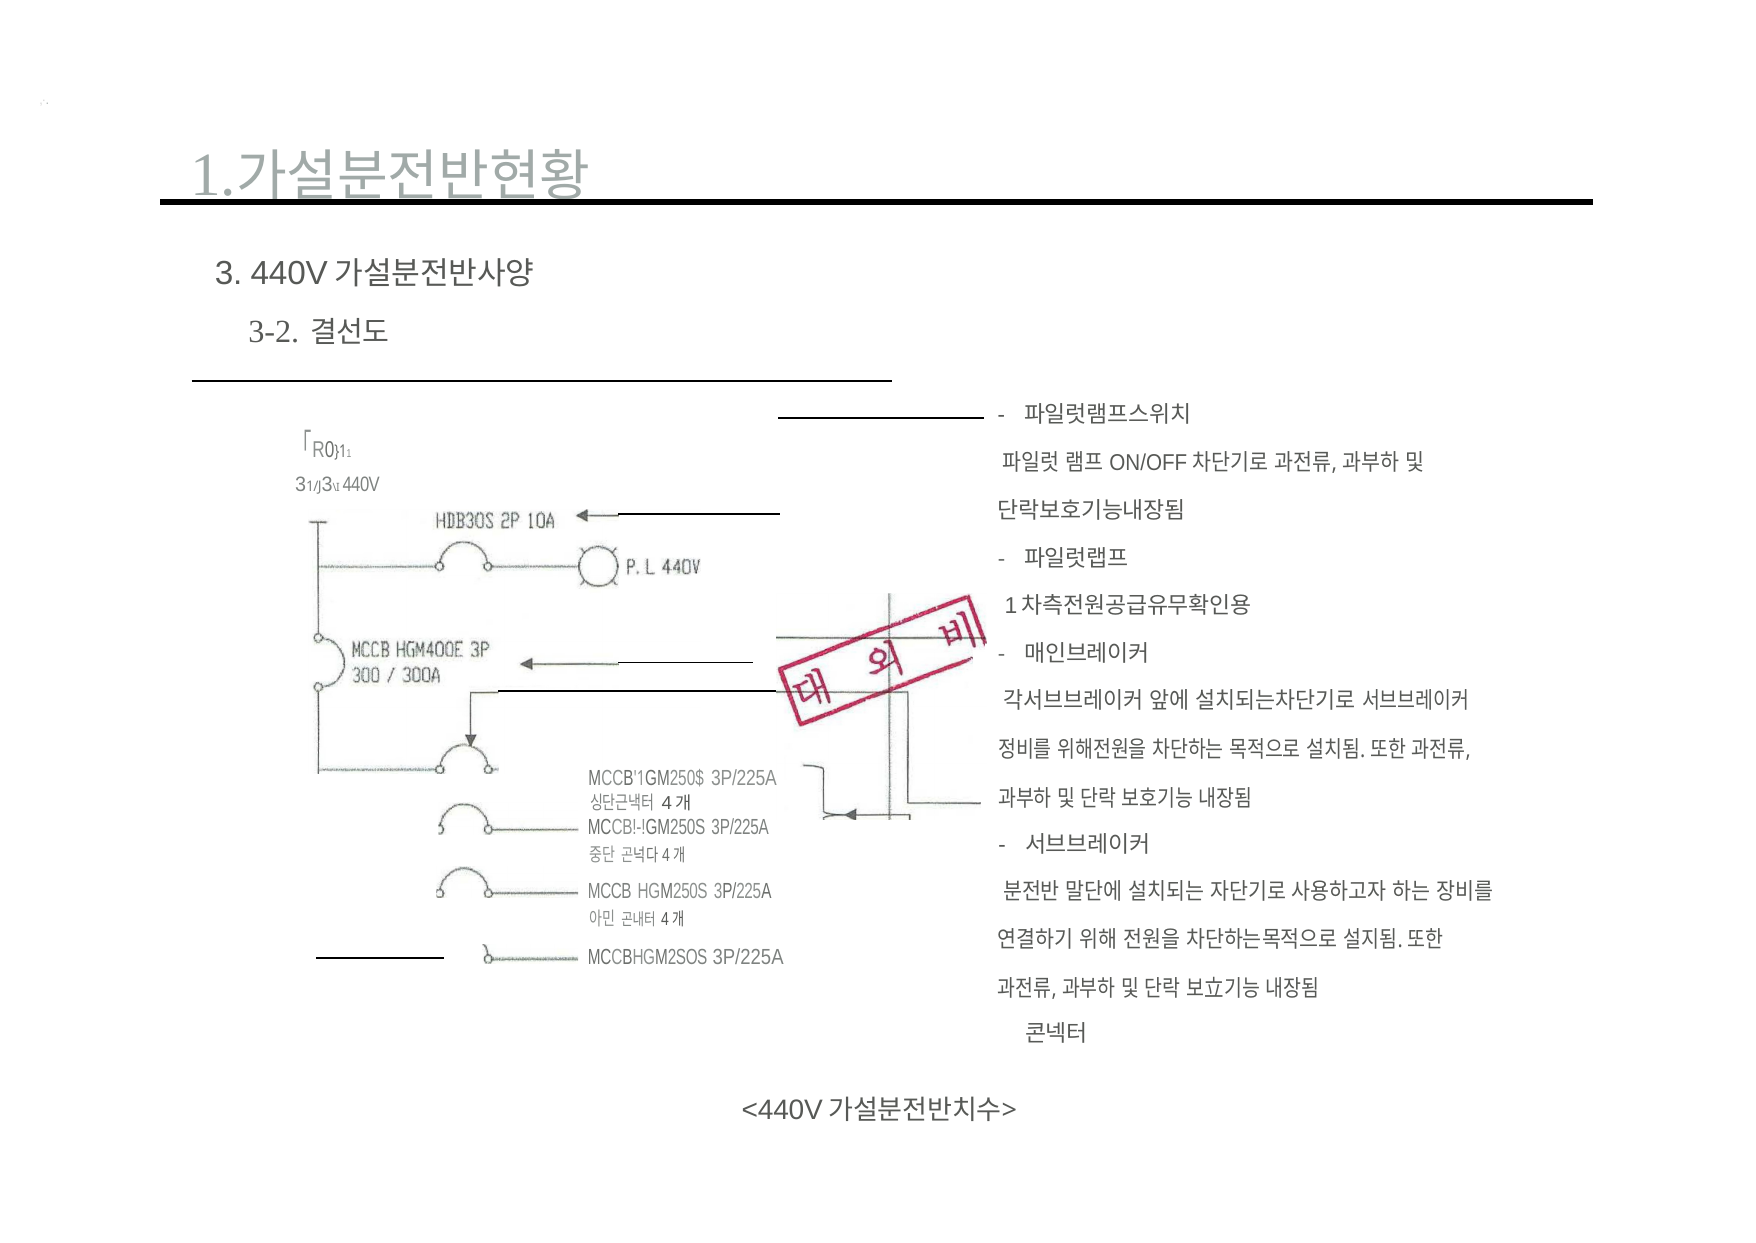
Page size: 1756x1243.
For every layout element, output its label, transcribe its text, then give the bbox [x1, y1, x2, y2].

text 분전반 말단에 설치되는 자단기로 사용하고자 하는 장비를 연결하기 위해 전원을 차단하는목적으로 설지됨. 또한 과전류, 과부하 및 단락 보立기능 내장됨 [998, 873, 1497, 1003]
text 파일럿 램프 ON/OFF 차단기로 과전류, 과부하 및 단락보호기능내장됨 [997, 443, 1453, 525]
text MCCBHGM2SOS 3P/225A [482, 943, 788, 975]
list 파일럿랩프 [998, 540, 1608, 573]
text 중단 곤넉다 4개 [589, 840, 788, 867]
text 1차측전원공급유무확인용 [1004, 587, 1608, 621]
list 매인브레이커 [998, 635, 1608, 669]
text 아민 곤내터 4개 [589, 906, 788, 930]
text 콘넥터 [1025, 1018, 1608, 1048]
list 서브브레이커 [998, 829, 1608, 858]
picture [776, 593, 987, 820]
text 31/J3\I 440V [295, 472, 387, 496]
text ,·. [39, 92, 52, 107]
text 「R0}11 [293, 420, 387, 467]
picture [482, 944, 579, 964]
list 파일럿램프스위치 [997, 396, 1608, 429]
text 1.가설분전반현황 [160, 131, 1608, 211]
picture [436, 866, 579, 898]
picture [308, 509, 701, 774]
list 440V가설분전반사양 [214, 248, 1608, 293]
text 각서브브레이커 앞에 설치되는차단기로 서브브레이커 정비를 위해전원을 차단하는 목적으로 설치됨. 또한 과전류, 과부하 및 단락 보호기능 내장됨 [998, 682, 1497, 813]
text 3-2. 결선도 [248, 308, 1608, 351]
picture [438, 802, 579, 835]
